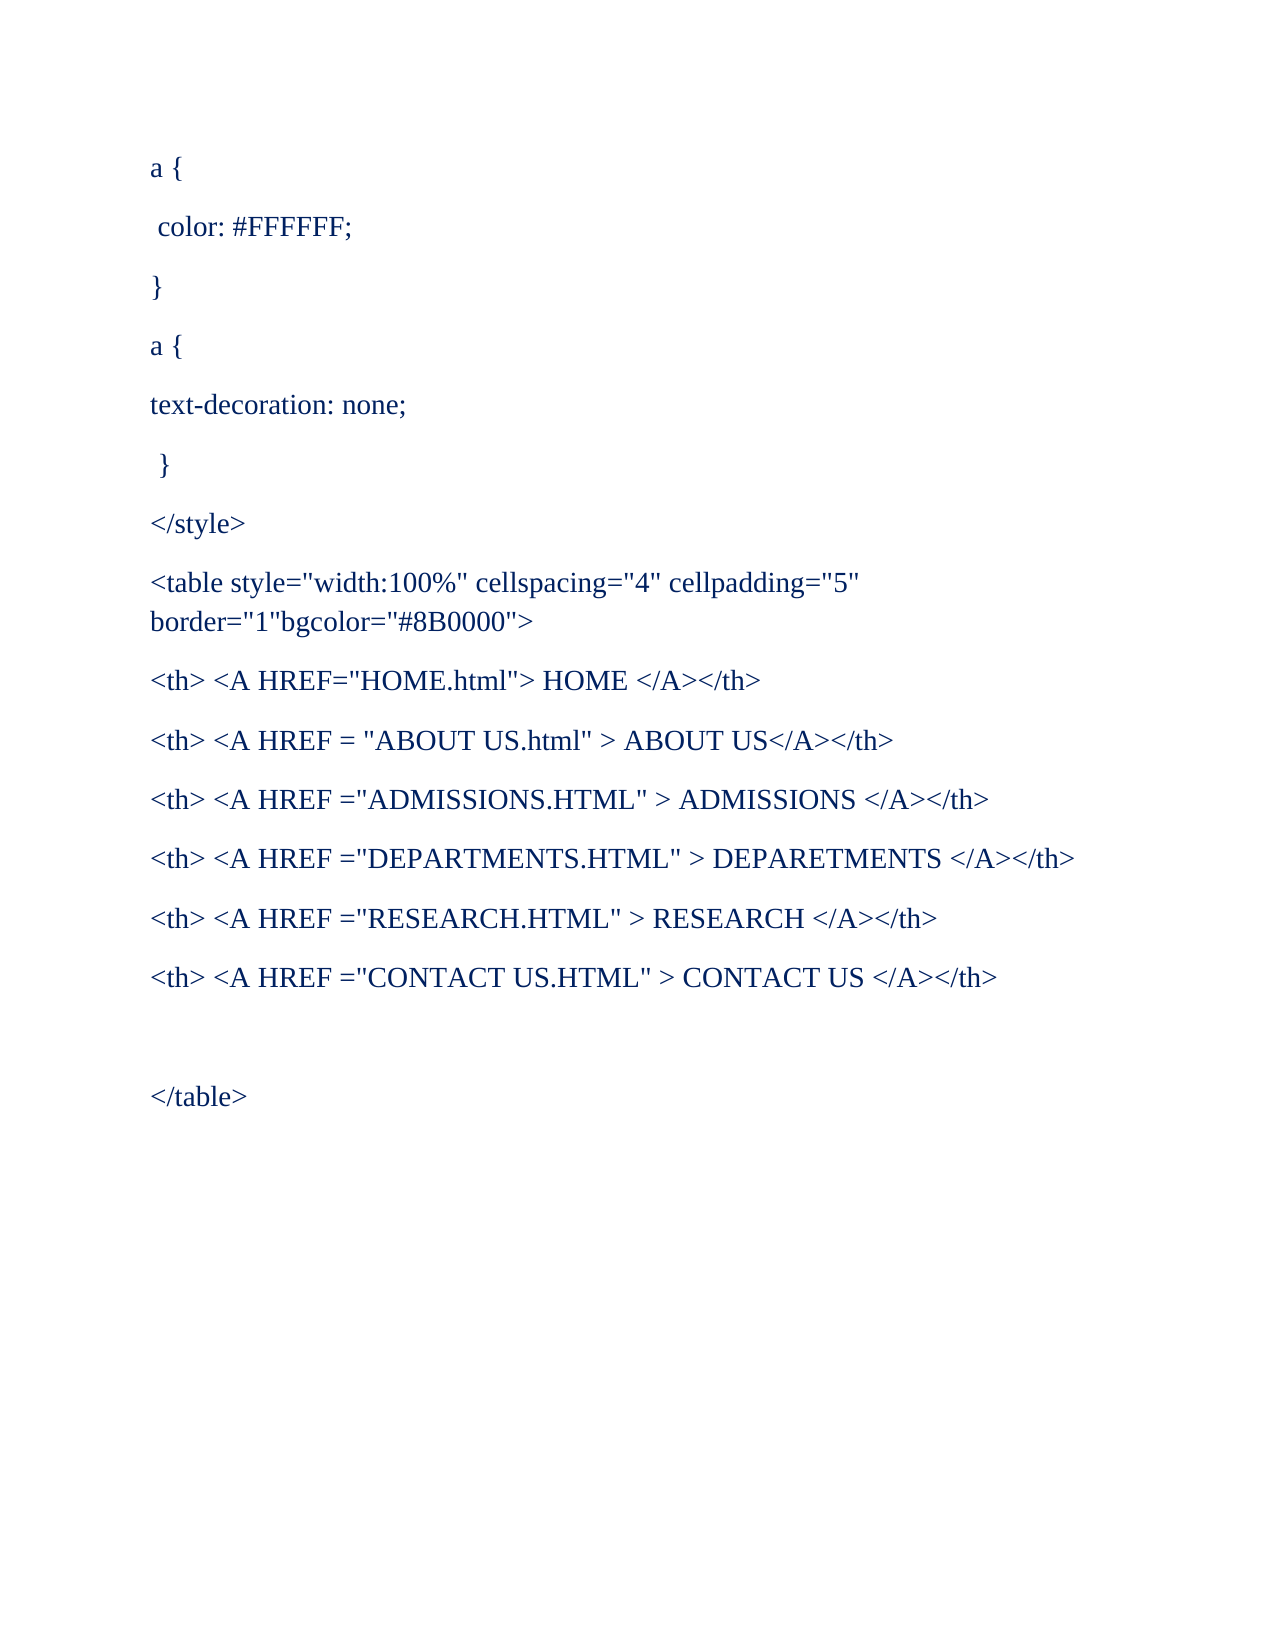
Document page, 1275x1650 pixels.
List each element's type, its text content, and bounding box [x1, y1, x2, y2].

text <th> <A HREF ="ADMISSIONS.HTML" > ADMISSIONS </A></th> [150, 782, 1125, 816]
text <th> <A HREF ="RESEARCH.HTML" > RESEARCH </A></th> [150, 901, 1125, 934]
text <th> <A HREF ="CONTACT US.HTML" > CONTACT US </A></th> [150, 960, 1125, 994]
text } [150, 447, 1125, 480]
text <th> <A HREF ="DEPARTMENTS.HTML" > DEPARETMENTS </A></th> [150, 842, 1125, 875]
text a { [150, 328, 1125, 362]
text </table> [150, 1079, 1125, 1113]
text <th> <A HREF="HOME.html"> HOME </A></th> [150, 663, 1125, 697]
text </style> [150, 506, 1125, 540]
text a { [150, 150, 1125, 183]
text color: #FFFFFF; [150, 209, 1125, 243]
text <table style="width:100%" cellspacing="4" cellpadding="5" border="1"bgcolor="#8B0000"> [150, 566, 1125, 638]
text <th> <A HREF = "ABOUT US.html" > ABOUT US</A></th> [150, 723, 1125, 756]
text } [150, 269, 1125, 302]
text text-decoration: none; [150, 387, 1125, 421]
